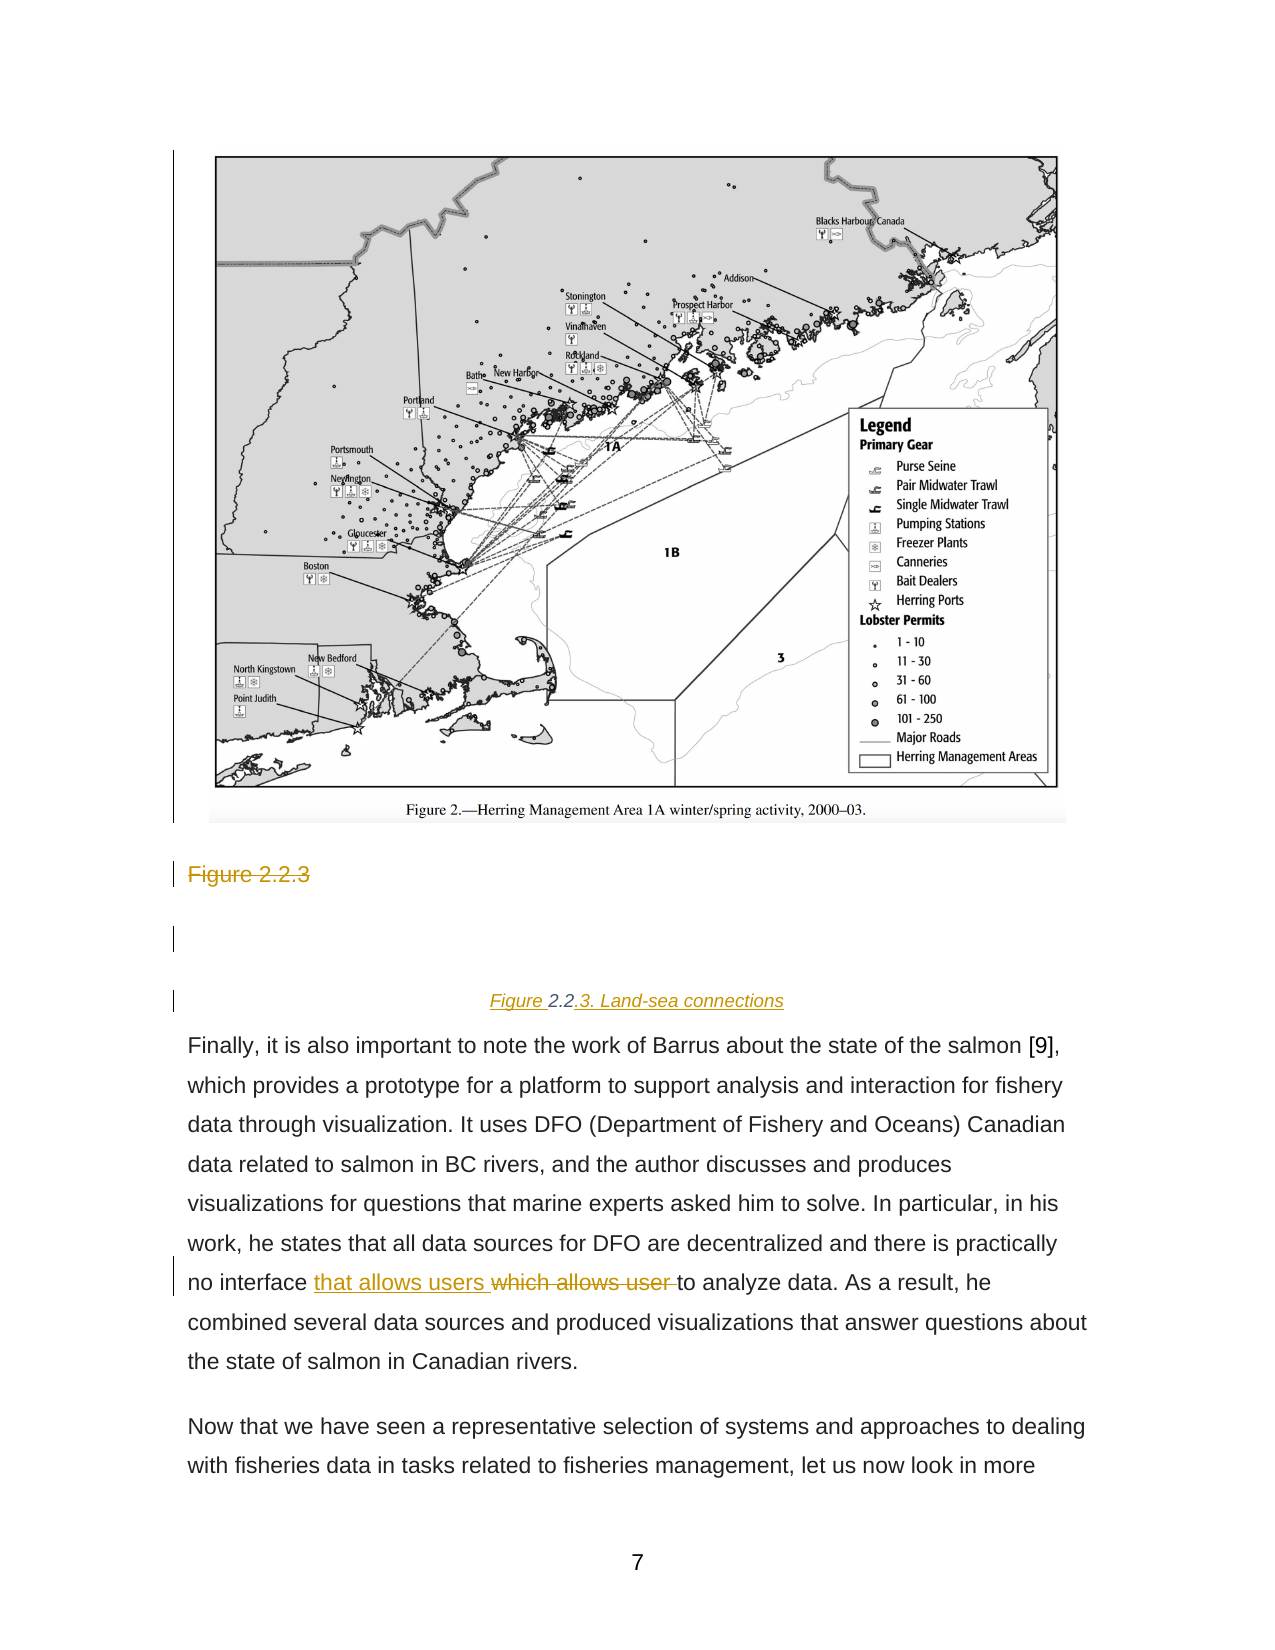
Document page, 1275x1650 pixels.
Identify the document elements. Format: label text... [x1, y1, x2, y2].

picture [208, 150, 1067, 823]
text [187, 1413, 1087, 1478]
text 2.2 [187, 990, 1087, 1012]
text Finally, it is also important to note the work of Barrus about the state of the salmon , which provides a prototype for a platform to support analysis and interaction for fishery data through visualization. It uses DFO (Department of Fishery and Oceans) Canadian data related to salmon in BC rivers, and the author discusses and produces visualizations for questions that marine experts asked him to solve. In particular, in his work, he states that all data sources for DFO are decentralized and there is practically no interface to analyze data. As a result, he combined several data sources and produced visualizations that answer questions about the state of salmon in Canadian rivers. [187, 1032, 1087, 1374]
